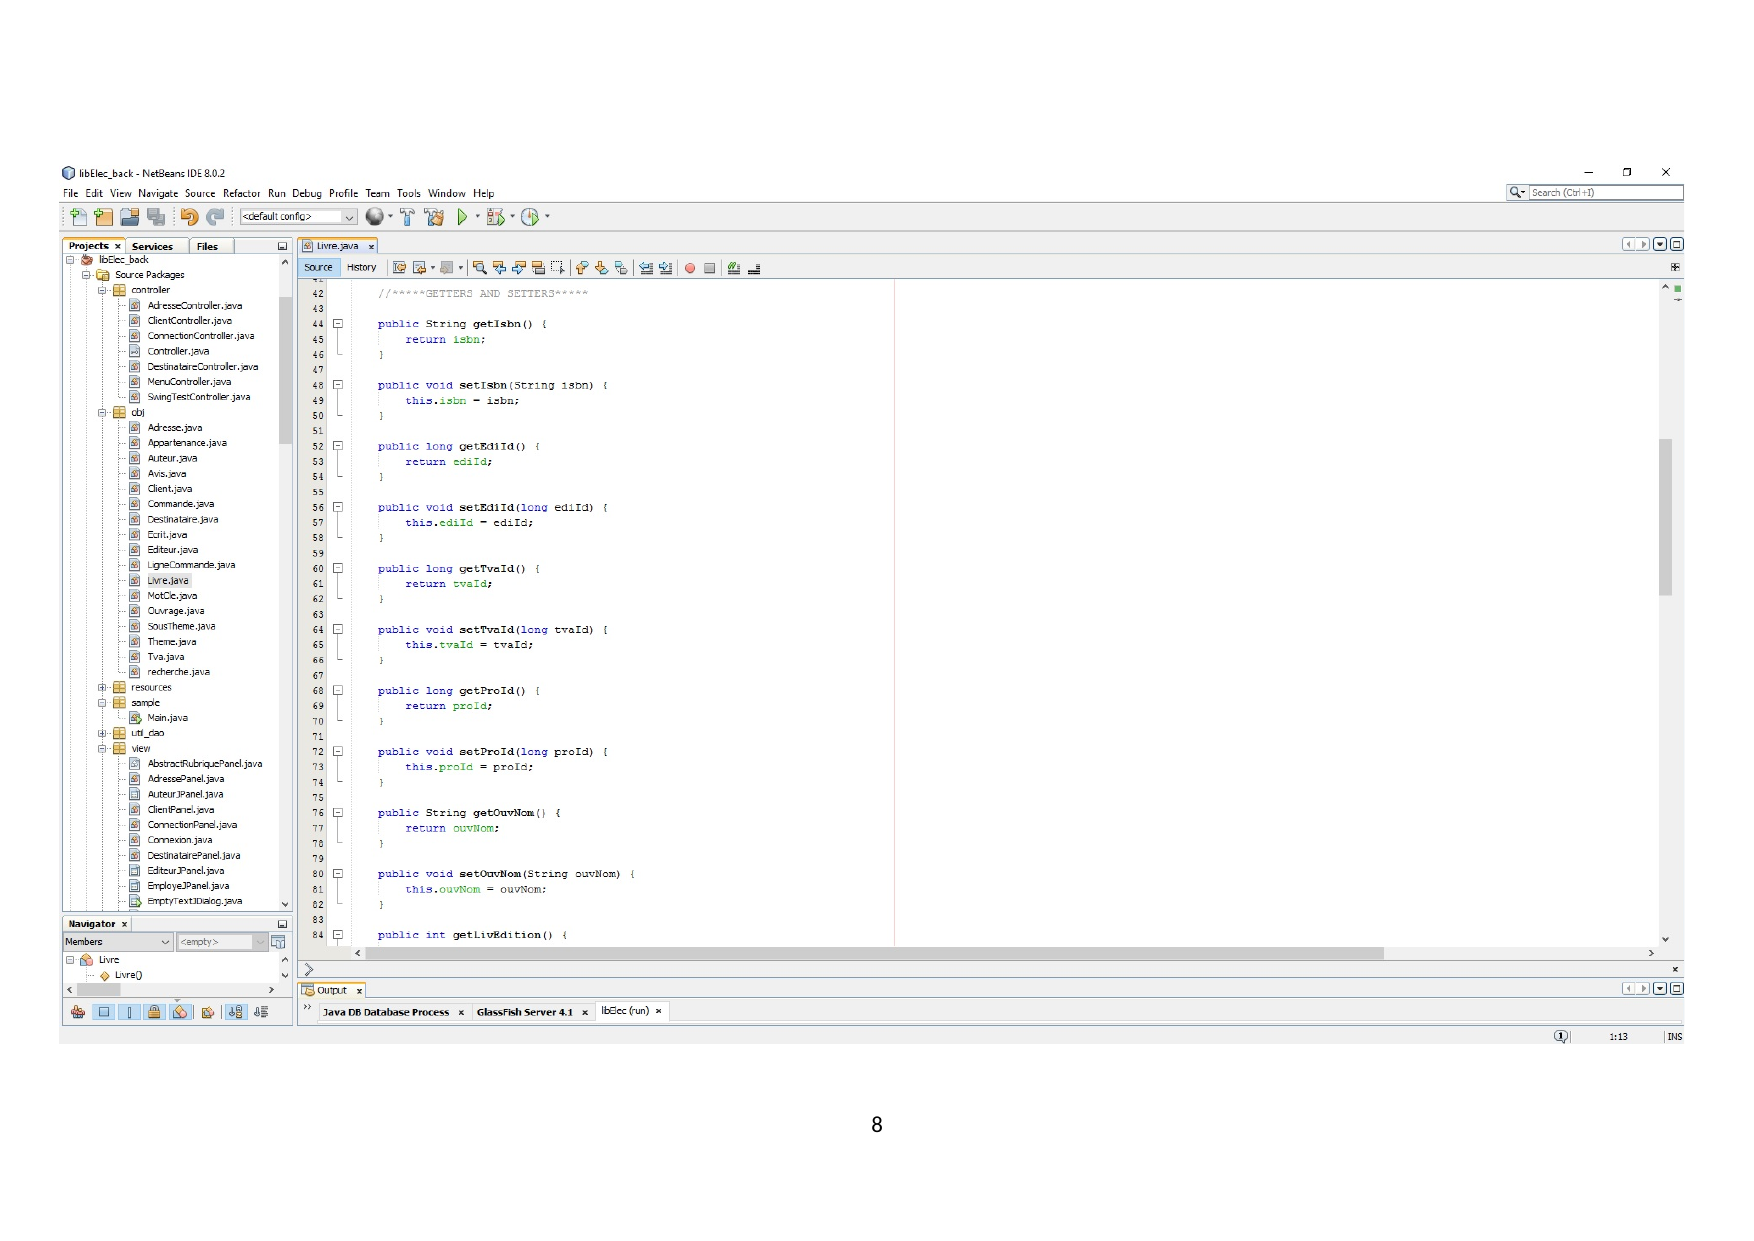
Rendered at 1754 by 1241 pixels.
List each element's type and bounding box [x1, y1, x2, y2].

picture [59, 165, 1685, 1044]
